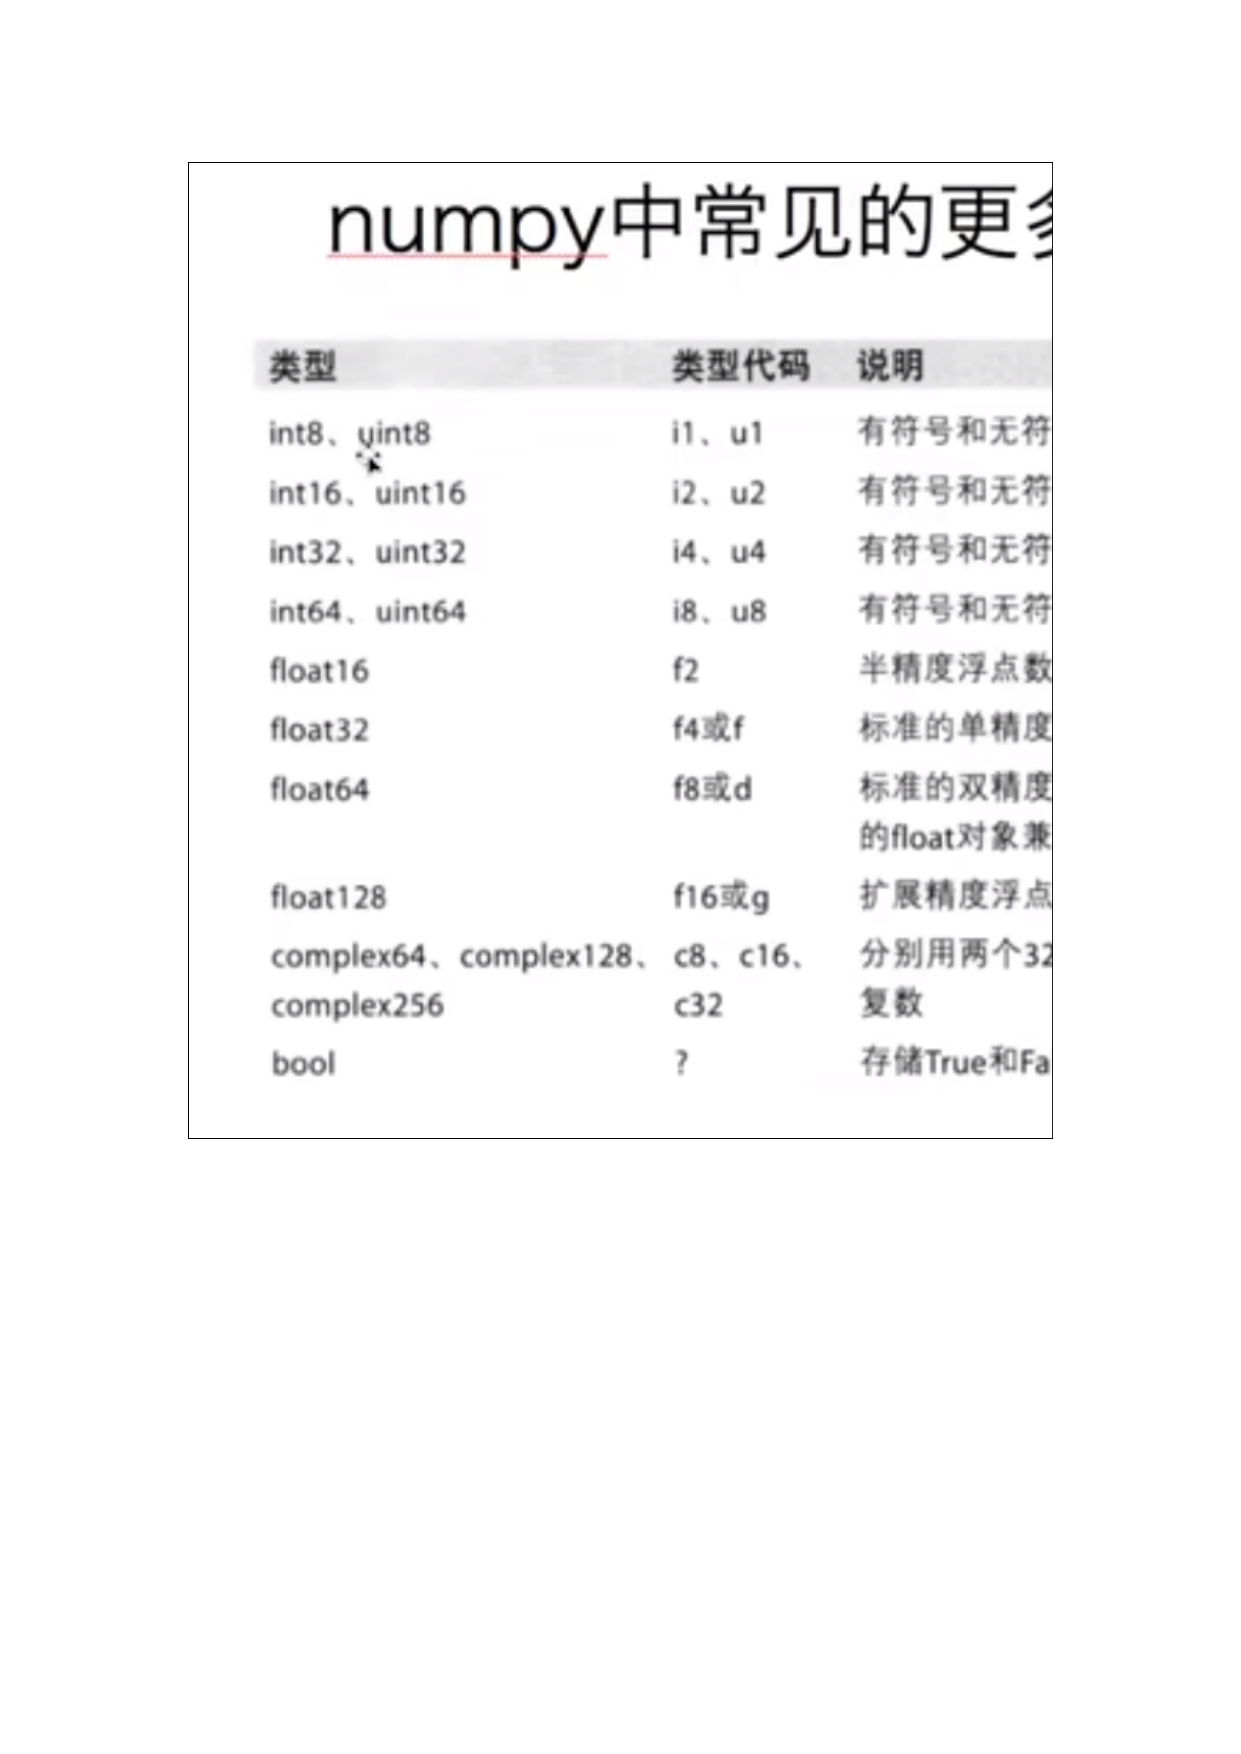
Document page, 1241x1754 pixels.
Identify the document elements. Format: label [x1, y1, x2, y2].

table_cell [189, 163, 199, 1138]
picture [199, 163, 1053, 1138]
